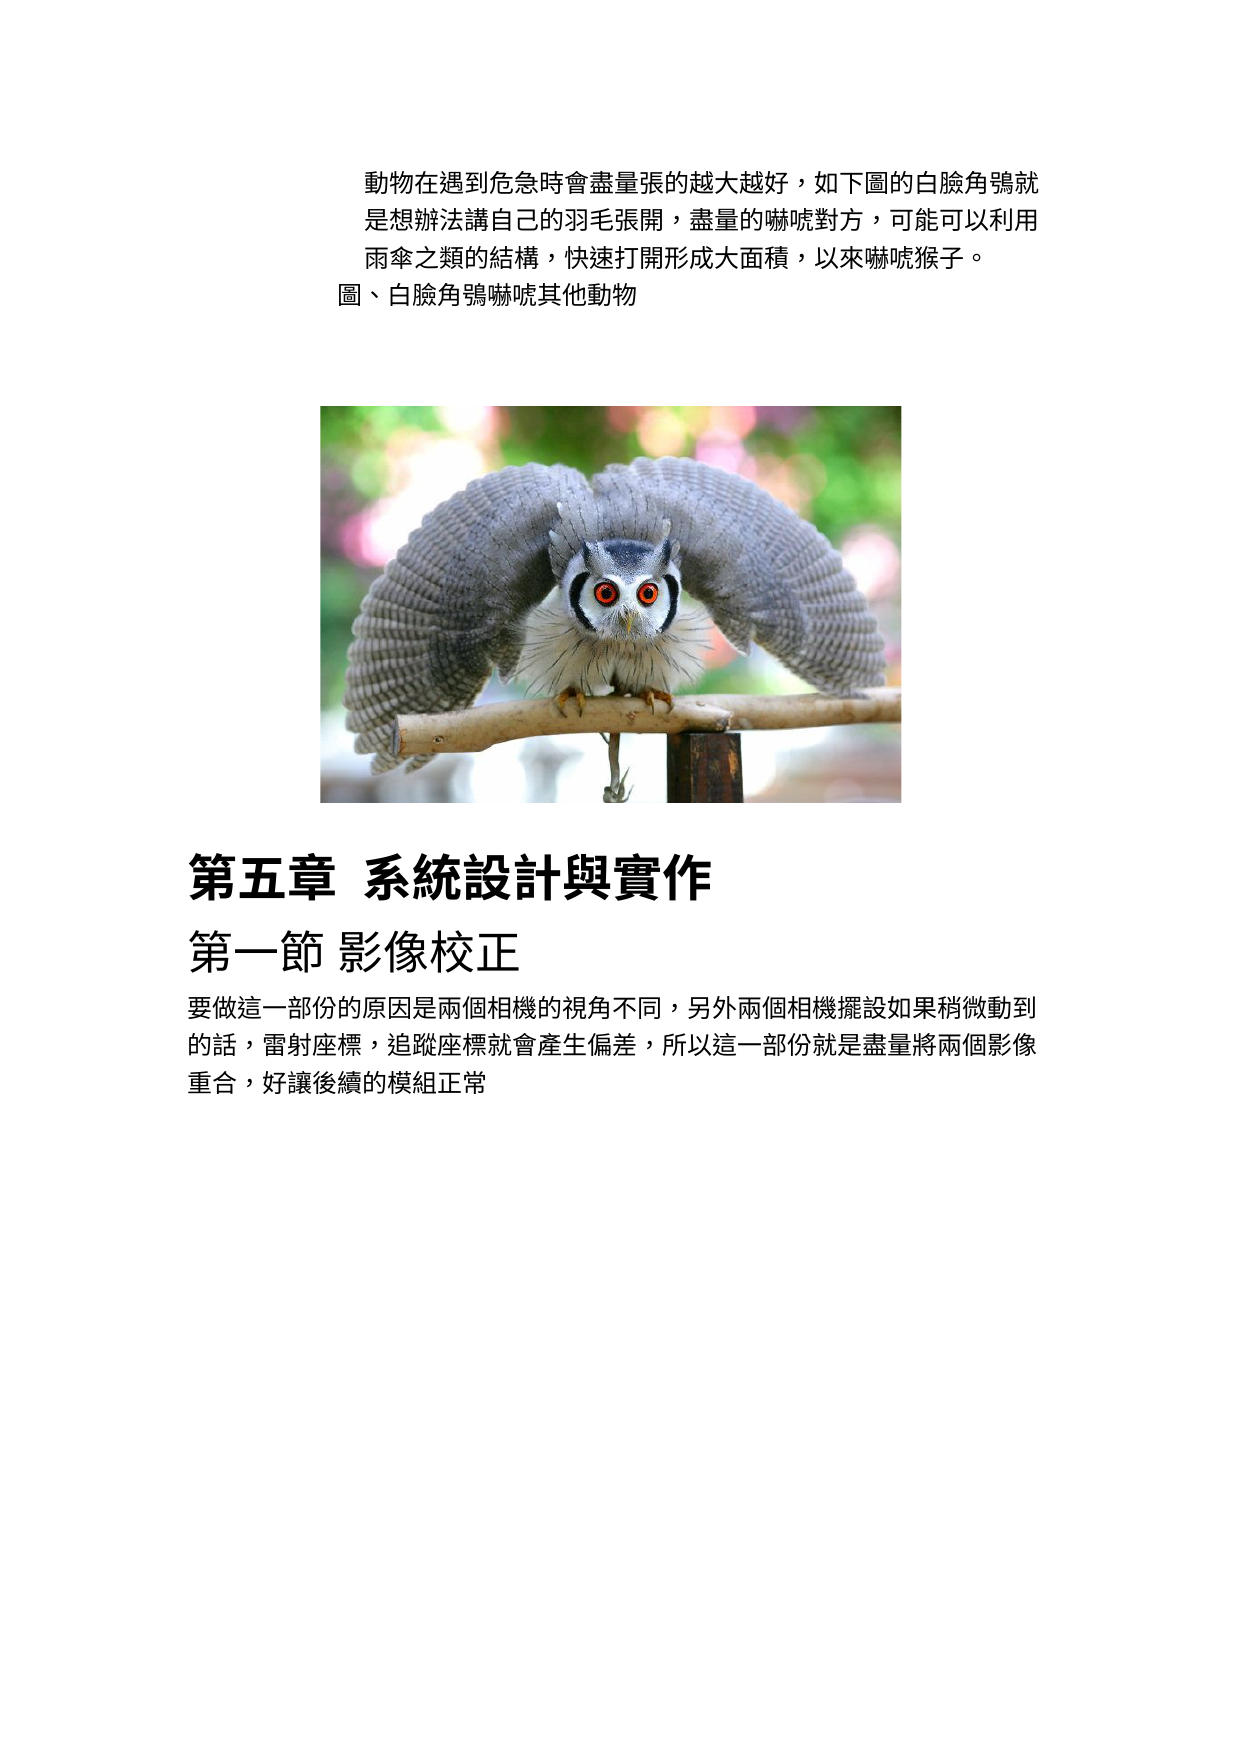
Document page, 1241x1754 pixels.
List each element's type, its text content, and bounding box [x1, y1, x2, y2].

text 動物在遇到危急時會盡量張的越大越好，如下圖的白臉角鴞就是想辦法講自己的羽毛張開，盡量的嚇唬對方，可能可以利用雨傘之類的結構，快速打開形成大面積，以來嚇唬猴子。 [364, 162, 1053, 275]
picture [320, 406, 902, 803]
list 圖、白臉角鴞嚇唬其他動物 [312, 275, 1053, 312]
list 影像校正 [187, 912, 1053, 987]
text 要做這一部份的原因是兩個相機的視角不同，另外兩個相機擺設如果稍微動到的話，雷射座標，追蹤座標就會產生偏差，所以這一部份就是盡量將兩個影像重合，好讓後續的模組正常 [187, 987, 1053, 1100]
